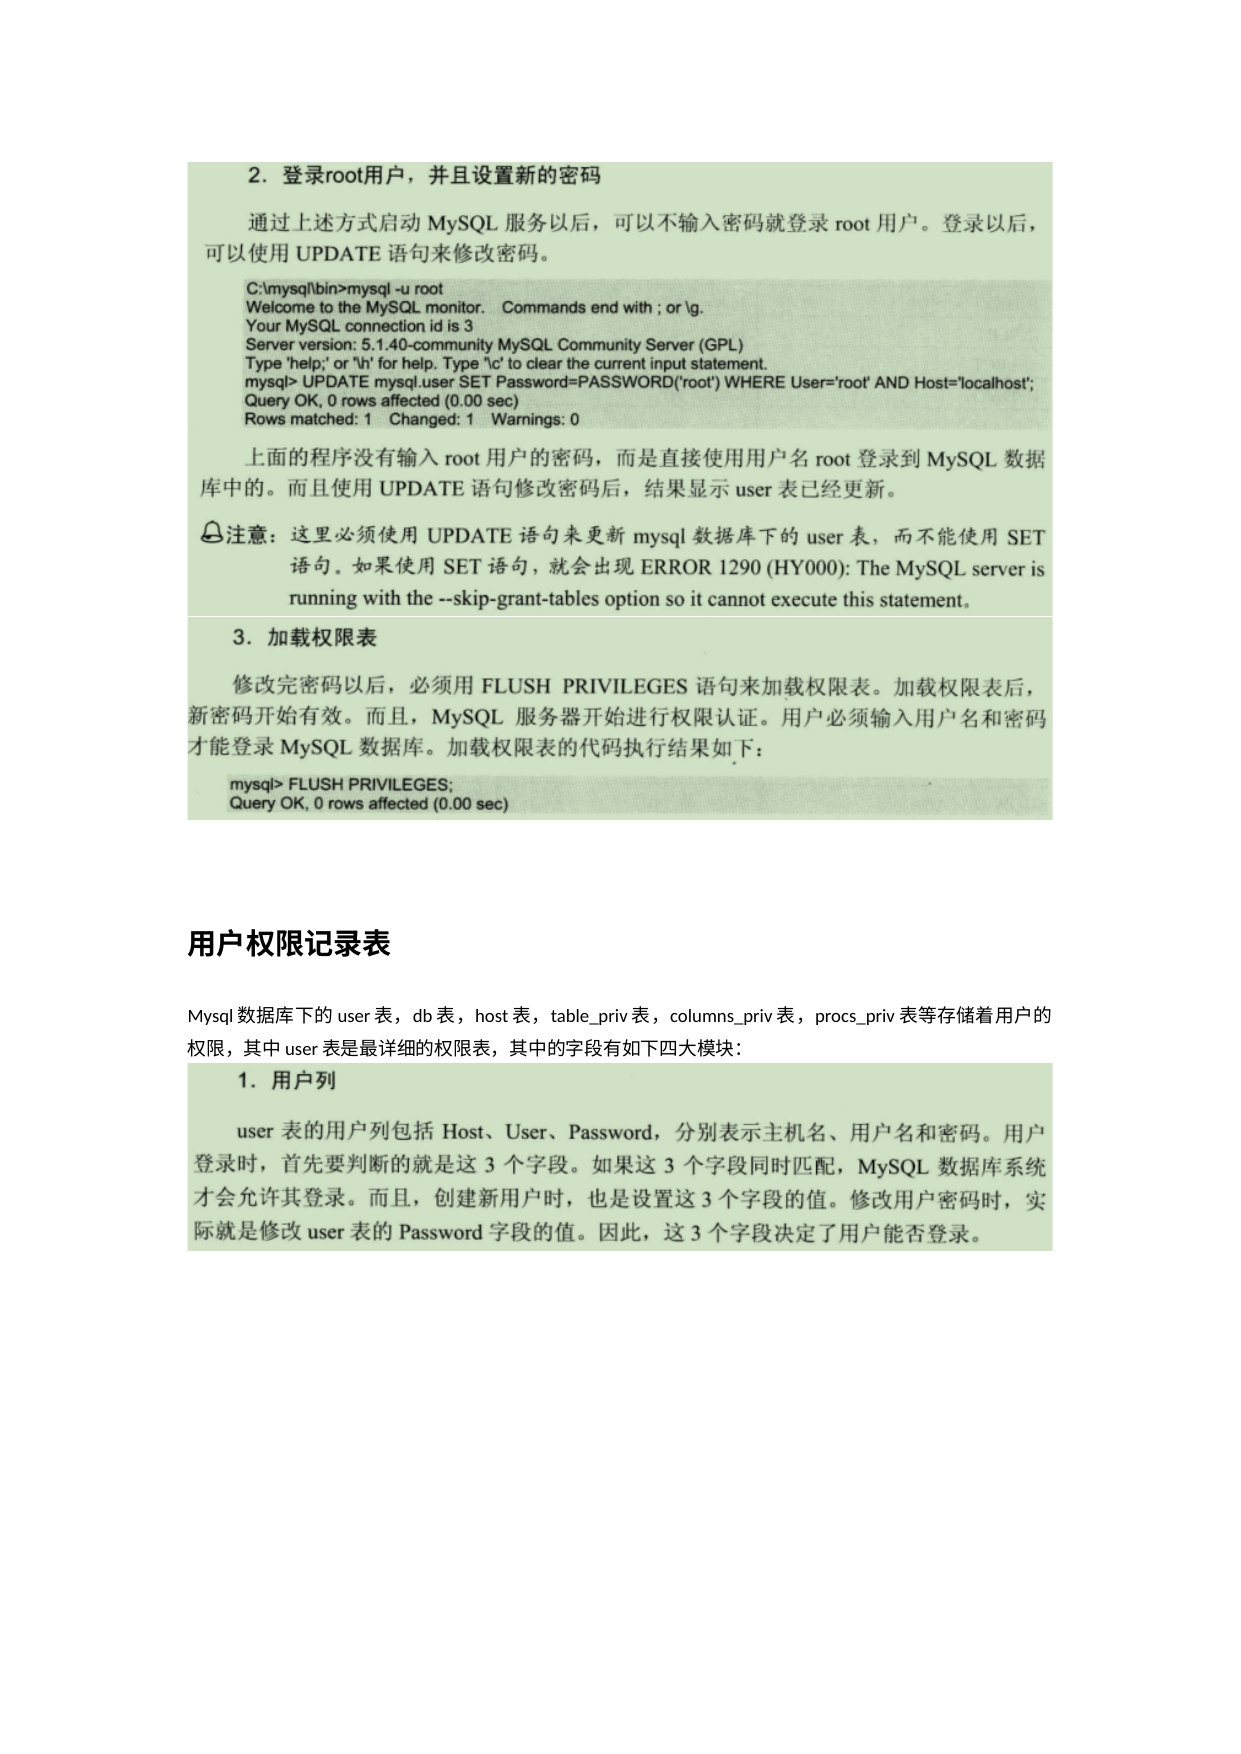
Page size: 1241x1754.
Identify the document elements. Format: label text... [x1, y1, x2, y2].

subtitle 用户权限记录表 [187, 909, 1053, 974]
picture [187, 617, 1053, 820]
text Mysql数据库下的user表，db表，host表，table_priv表，columns_priv表，procs_priv表等存储着用户的权限，其中user表是最详细的权限表，其中的字段有如下四大模块： [187, 998, 1053, 1063]
picture [187, 162, 1053, 616]
picture [187, 1063, 1053, 1251]
